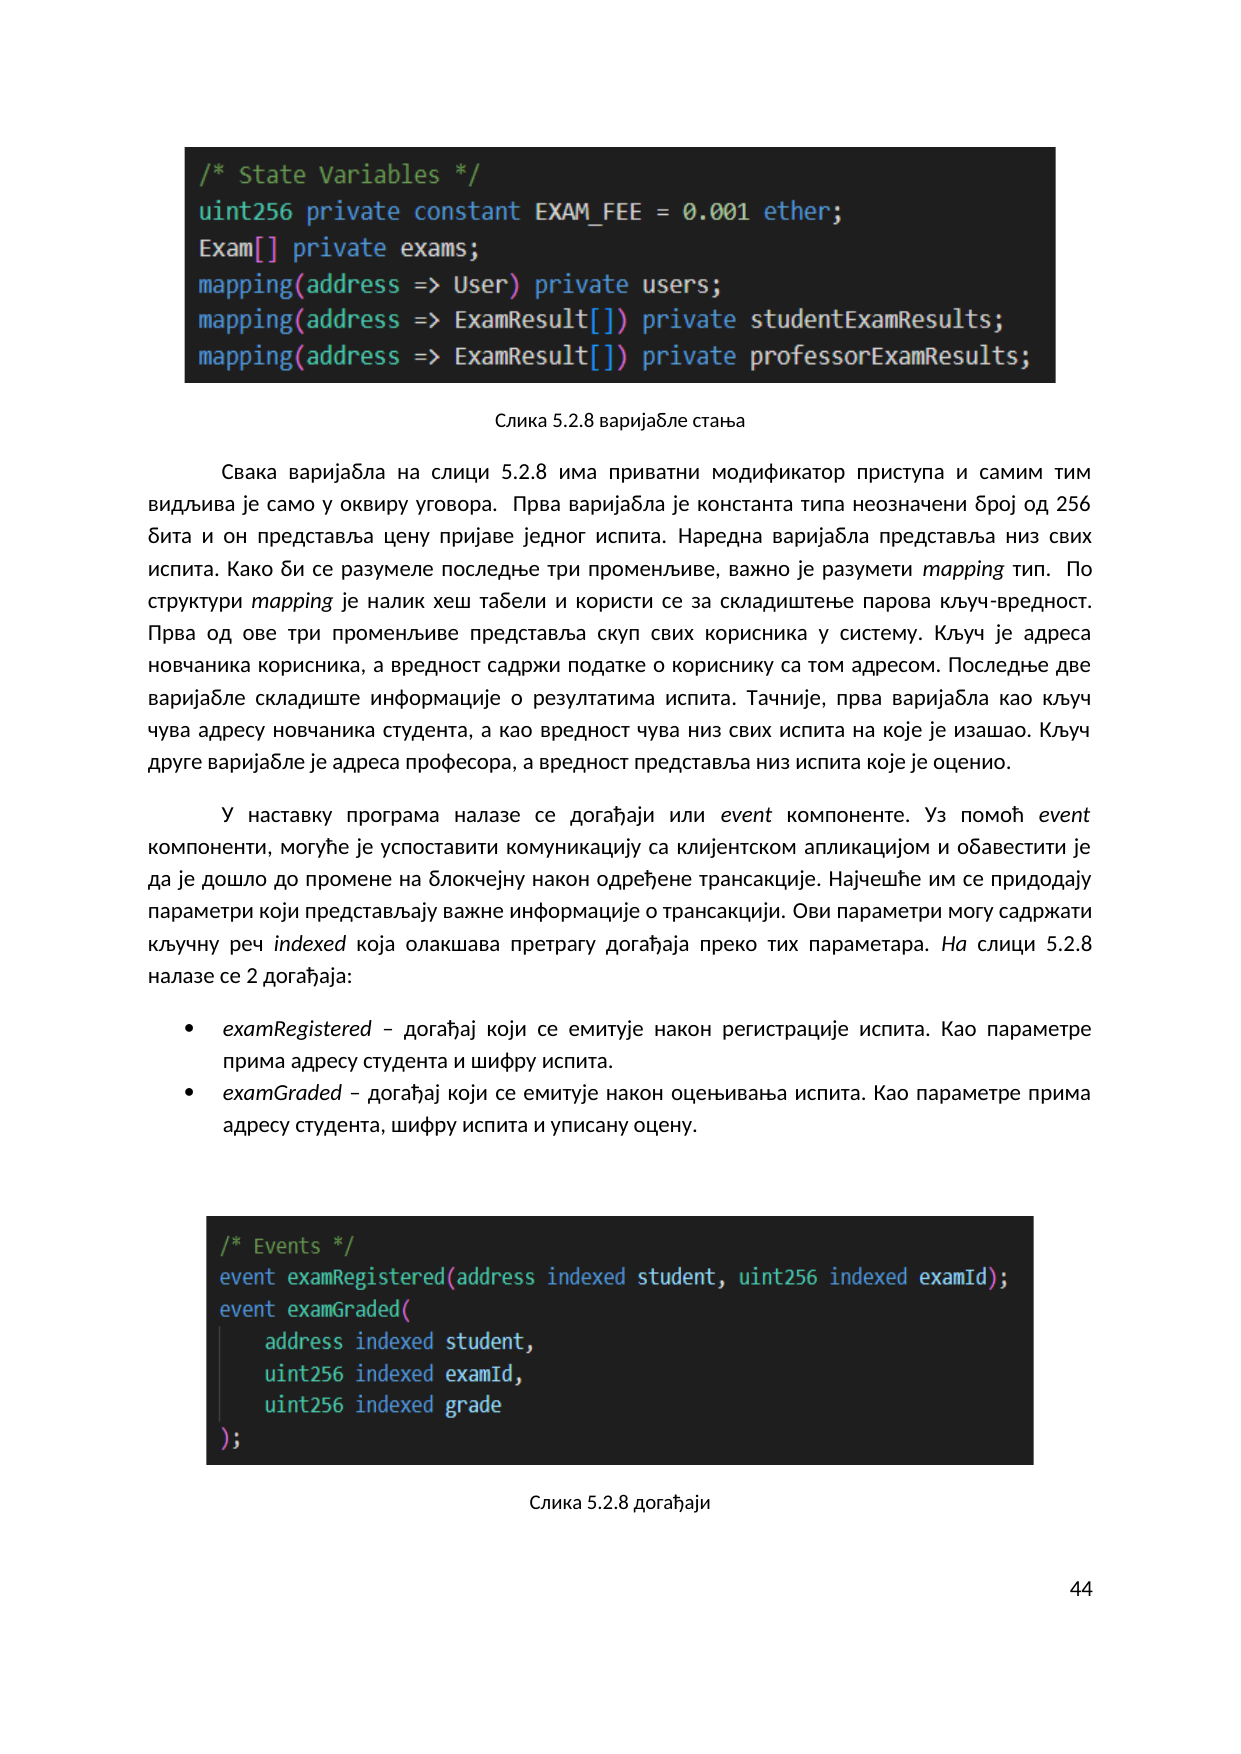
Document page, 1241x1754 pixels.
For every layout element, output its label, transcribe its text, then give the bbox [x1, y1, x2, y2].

text У наставку програма налазе се догађаји или event компоненте. Уз помоћ event компоненти, могуће је успоставити комуникацију са клијентском апликацијом и обавестити је да је дошло до промене на блокчејну након одређене трансакције. Најчешће им се придодају параметри који представљају важне информације о трансакцији. Ови параметри могу садржати кључну реч indexed која олакшава претрагу догађаја преко тих параметара. На слици 5.2.8 налазе се 2 догађаја: [148, 800, 1093, 989]
text Слика 5.2.8 варијабле стања [148, 407, 1093, 433]
picture [206, 1216, 1034, 1465]
list examGraded – догађај који се емитује након оцењивања испита. Као параметре прима адресу студента, шифру испита и уписану оцену. [185, 1078, 1093, 1138]
list examRegistered – догађај који се емитује након регистрације испита. Као параметре прима адресу студента и шифру испита. [185, 1014, 1093, 1074]
text Свака варијабла на слици 5.2.8 има приватни модификатор приступа и самим тим видљива је само у оквиру уговора. Прва варијабла је константа типа неозначени број од 256 бита и он представља цену пријаве једног испита. Наредна варијабла представља низ свих испита. Како би се разумеле последње три променљиве, важно је разумети mapping тип. По структури mapping је налик хеш табели и користи се за складиштење парова кључ-вредност. Прва од ове три променљиве представља скуп свих корисника у систему. Кључ је адреса новчаника корисника, а вредност садржи податке о кориснику са том адресом. Последње две варијабле складиште информације о резултатима испита. Тачније, прва варијабла као кључ чува адресу новчаника студента, а као вредност чува низ свих испита на које је изашао. Кључ друге варијабле је адреса професора, а вредност представља низ испита које је оценио. [148, 457, 1093, 775]
picture [184, 147, 1056, 383]
text Слика 5.2.8 догађаји [148, 1489, 1093, 1514]
